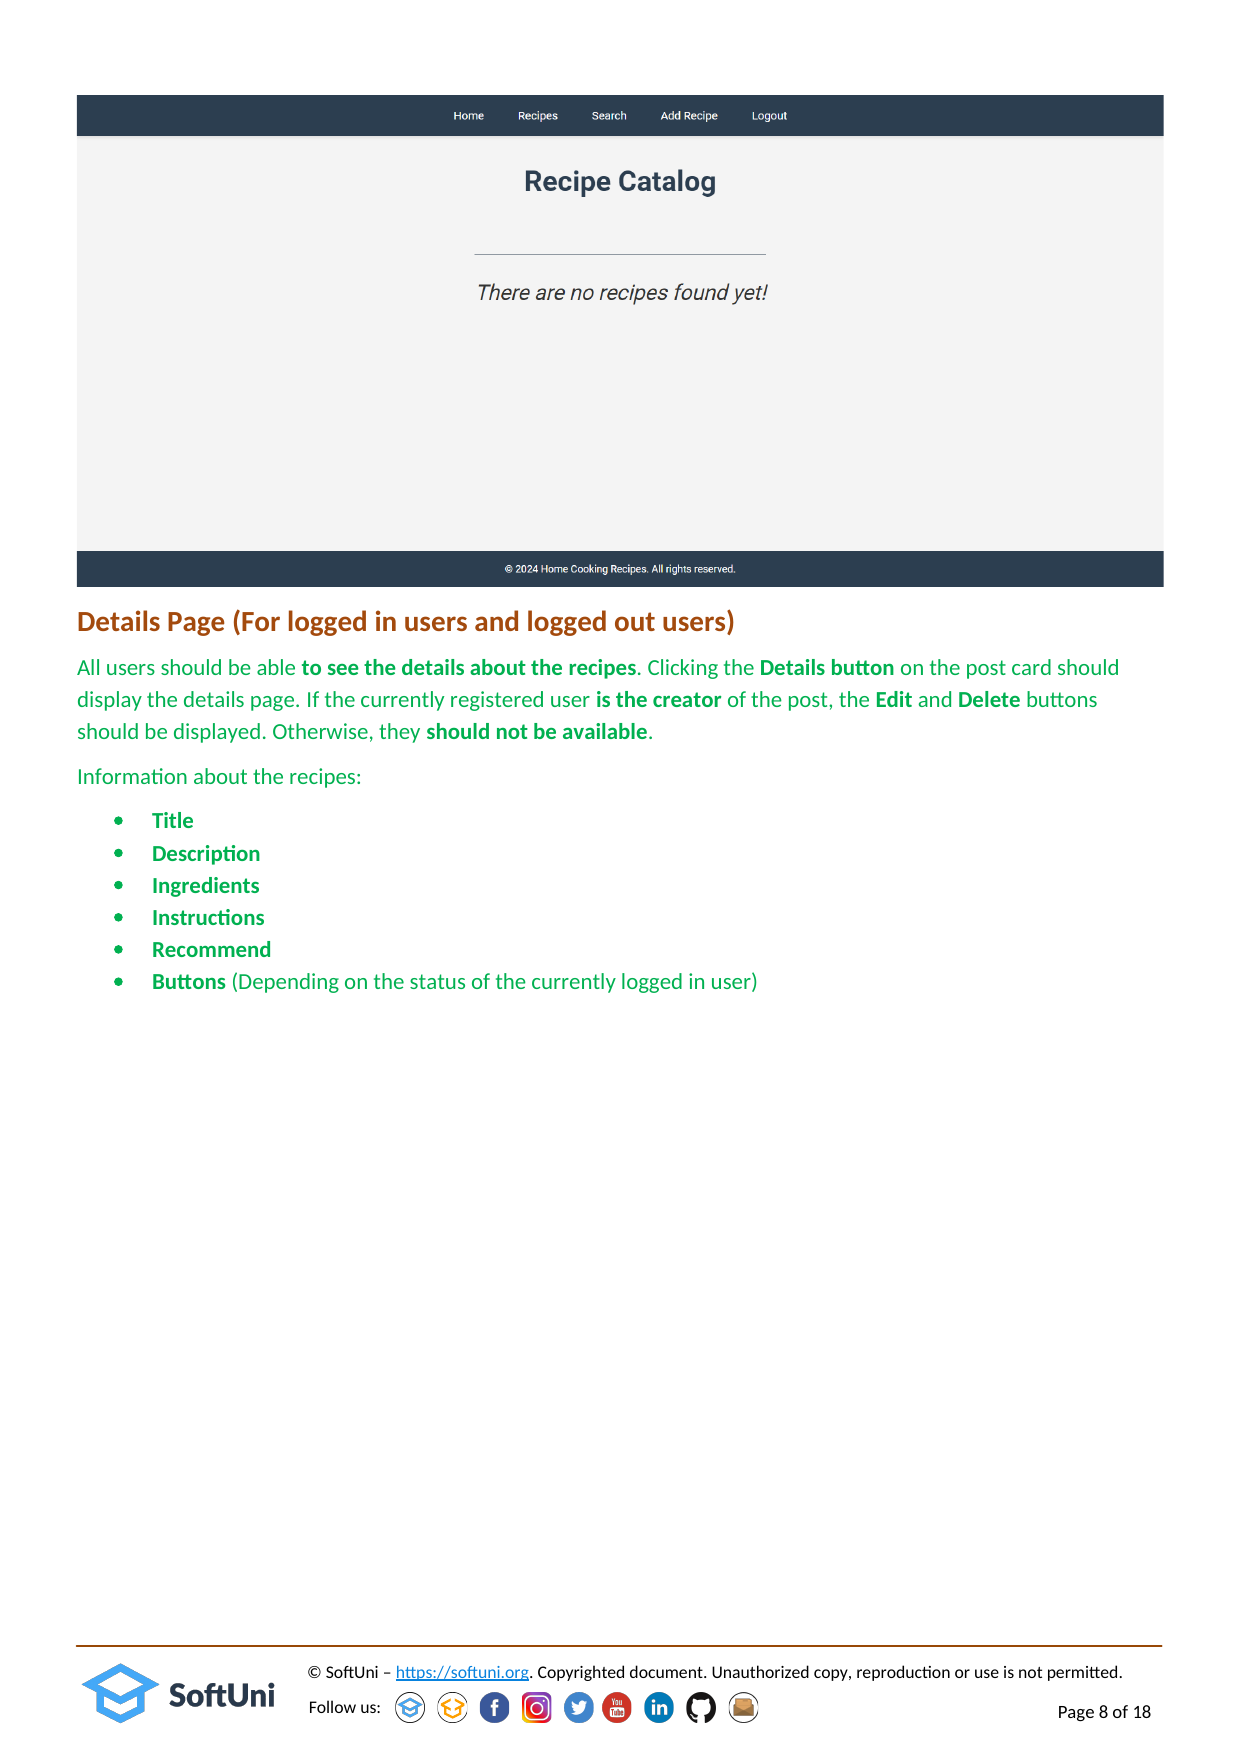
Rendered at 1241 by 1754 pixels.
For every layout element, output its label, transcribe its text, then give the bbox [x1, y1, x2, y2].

list Buttons (Depending on the status of the currently logged in user) [114, 967, 1163, 995]
text All users should be able to see the details about the recipes. Clicking the Details button on the post card should display the details page. If the currently registered user is the creator of the post, the Edit and Delete buttons should be displayed. Otherwise, they should not be available. [77, 653, 1163, 745]
picture [686, 1692, 716, 1723]
picture [644, 1714, 653, 1723]
list Description [114, 839, 1163, 867]
list Title [114, 806, 1163, 834]
picture [395, 1692, 425, 1723]
picture [564, 1692, 594, 1723]
picture [479, 1692, 510, 1723]
picture [602, 1692, 632, 1723]
list Instructions [114, 903, 1163, 931]
picture [75, 1658, 281, 1729]
list Ingredients [114, 871, 1163, 899]
picture [76, 95, 1164, 587]
subtitle Details Page (For logged in users and logged out users) [77, 603, 1163, 639]
text Information about the recipes: [77, 762, 1163, 790]
picture [437, 1692, 468, 1723]
picture [522, 1692, 552, 1723]
picture [728, 1692, 759, 1723]
picture [665, 1692, 674, 1701]
picture [644, 1692, 653, 1701]
picture [658, 1705, 667, 1714]
list Recommend [114, 935, 1163, 963]
picture [665, 1714, 674, 1723]
